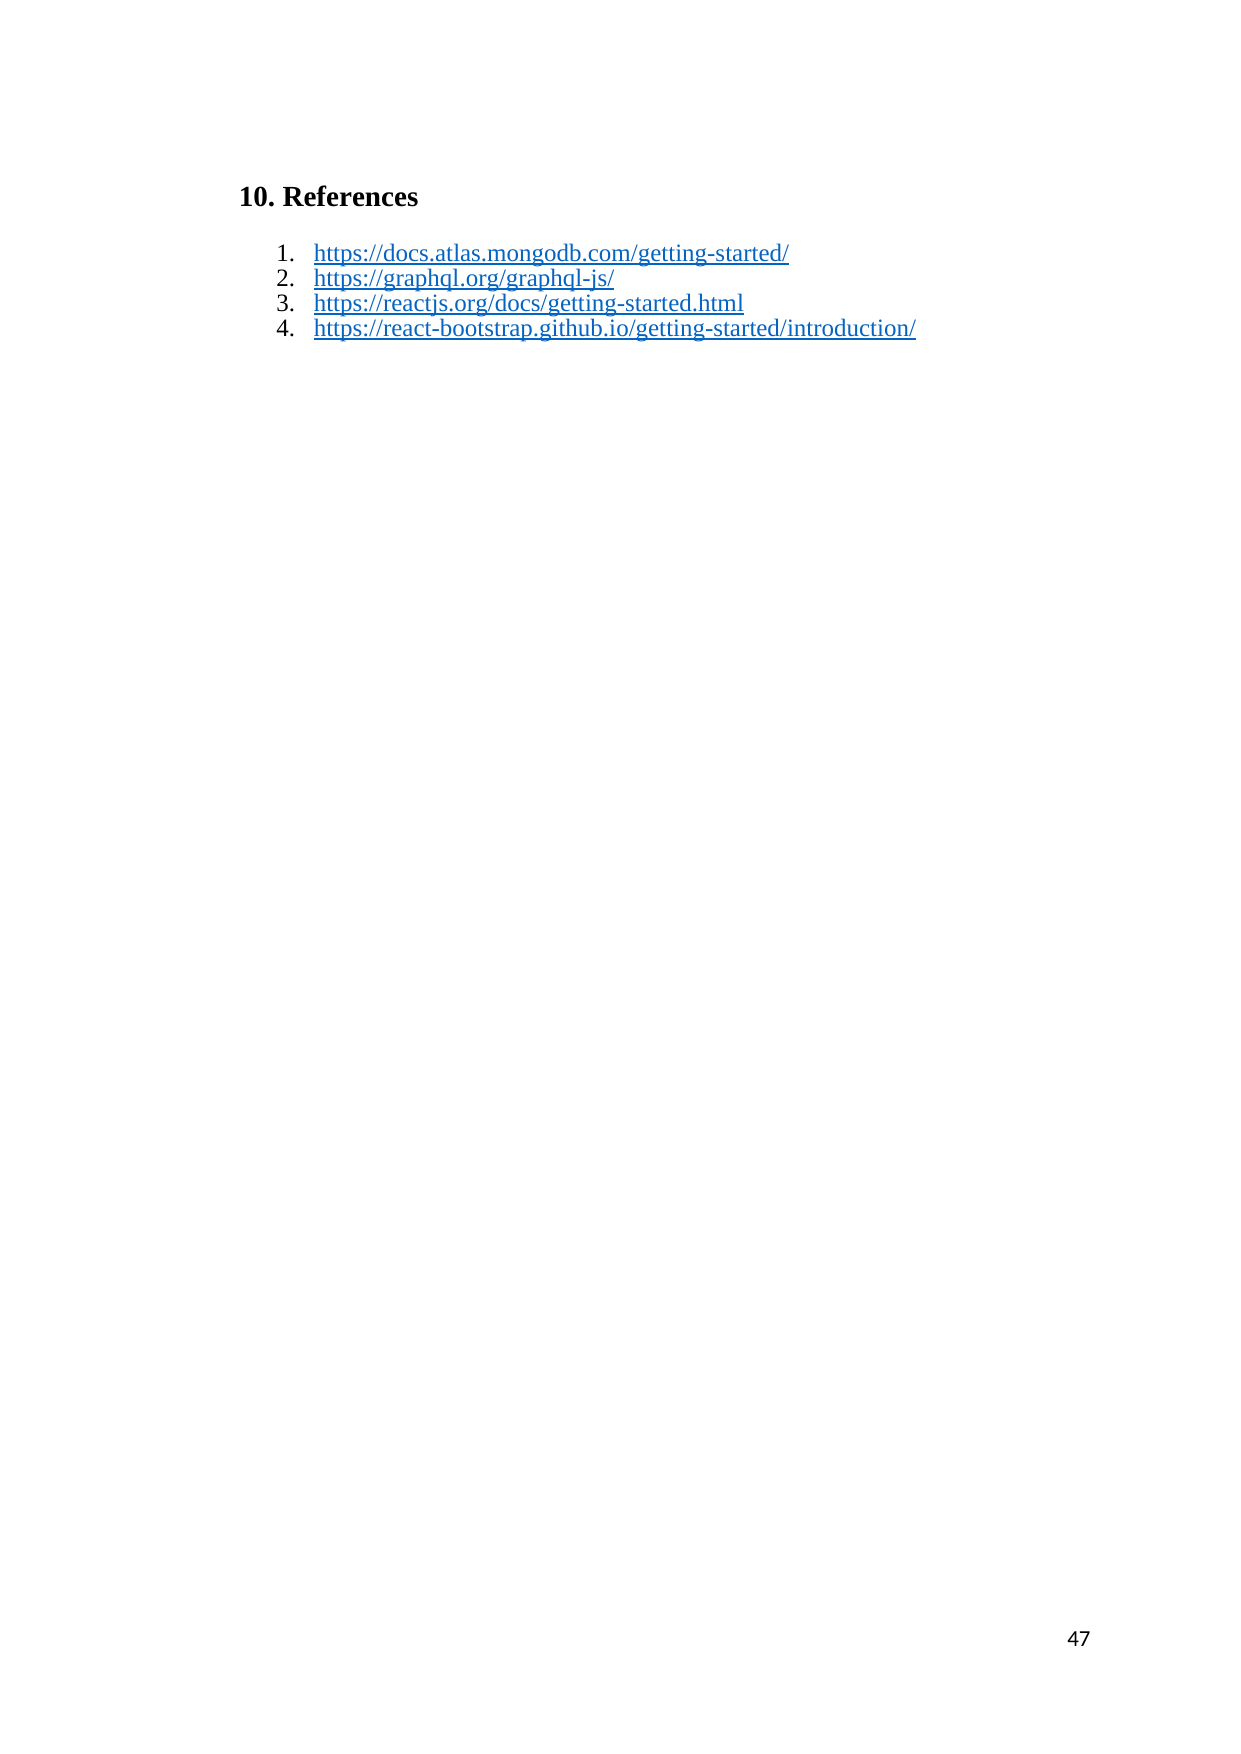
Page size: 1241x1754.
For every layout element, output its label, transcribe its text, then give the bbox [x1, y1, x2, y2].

list https://reactjs.org/docs/getting-started.html [276, 292, 1090, 317]
subtitle 10. References [238, 179, 1090, 213]
list https://docs.atlas.mongodb.com/getting-started/ [276, 242, 1090, 267]
list https://graphql.org/graphql-js/ [276, 267, 1090, 292]
list https://react-bootstrap.github.io/getting-started/introduction/ [276, 317, 1090, 342]
